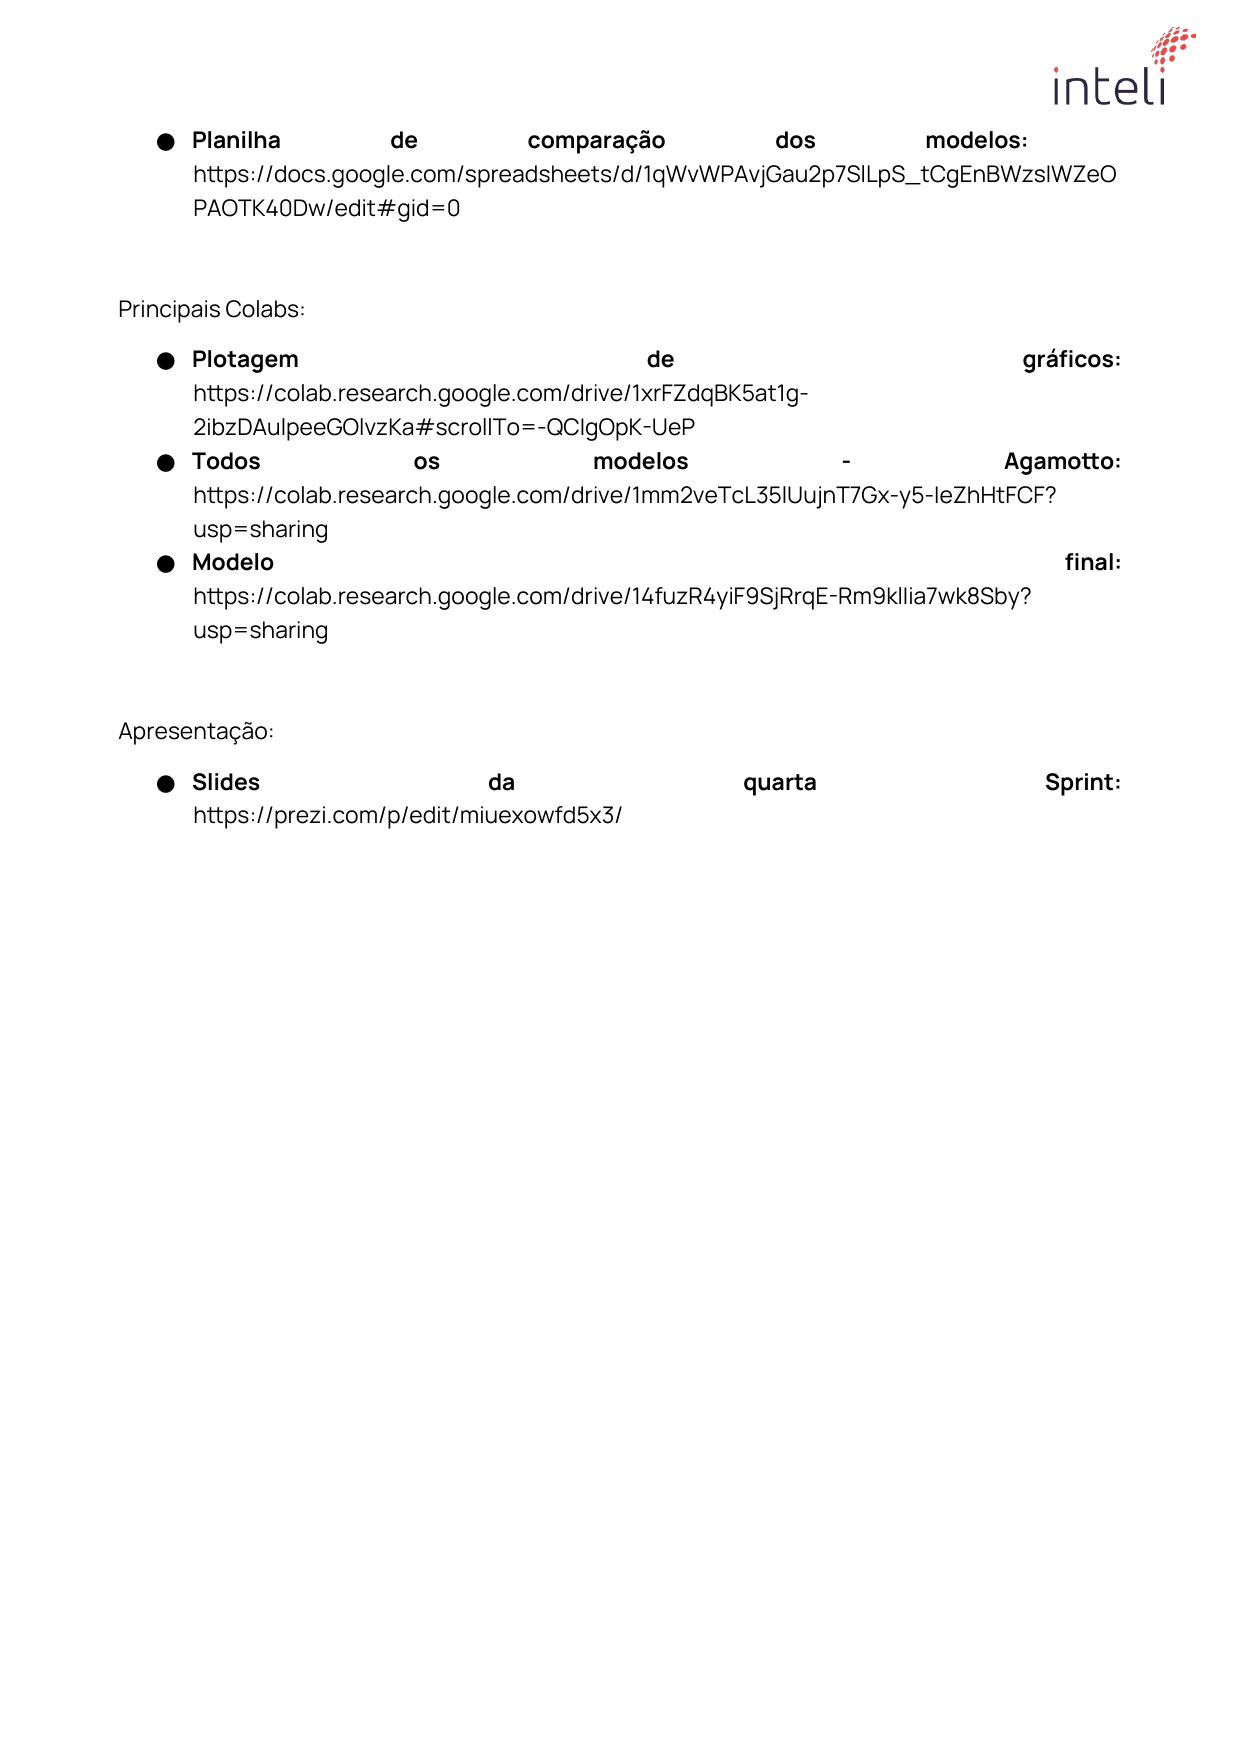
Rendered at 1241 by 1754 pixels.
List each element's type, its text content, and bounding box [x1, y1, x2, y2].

list Plotagem de gráficos: https://colab.research.google.com/drive/1xrFZdqBK5at1g-2ibzDAulpeeGOlvzKa#scrollTo=-QCIgOpK-UeP [156, 343, 1122, 442]
list Modelo final: https://colab.research.google.com/drive/14fuzR4yiF9SjRrqE-Rm9klIia7wk8Sby?usp=sharing [156, 546, 1122, 645]
text Apresentação: [118, 715, 1122, 746]
text Principais Colabs: [118, 293, 1122, 324]
list Planilha de comparação dos modelos: https://docs.google.com/spreadsheets/d/1qWvWPAvjGau2p7SlLpS_tCgEnBWzsIWZeOPAOTK40Dw/edit#gid=0 [156, 124, 1122, 223]
list Todos os modelos - Agamotto: https://colab.research.google.com/drive/1mm2veTcL35lUujnT7Gx-y5-IeZhHtFCF?usp=sharing [156, 445, 1122, 544]
list Slides da quarta Sprint: https://prezi.com/p/edit/miuexowfd5x3/ [156, 766, 1122, 831]
picture [1054, 27, 1197, 105]
